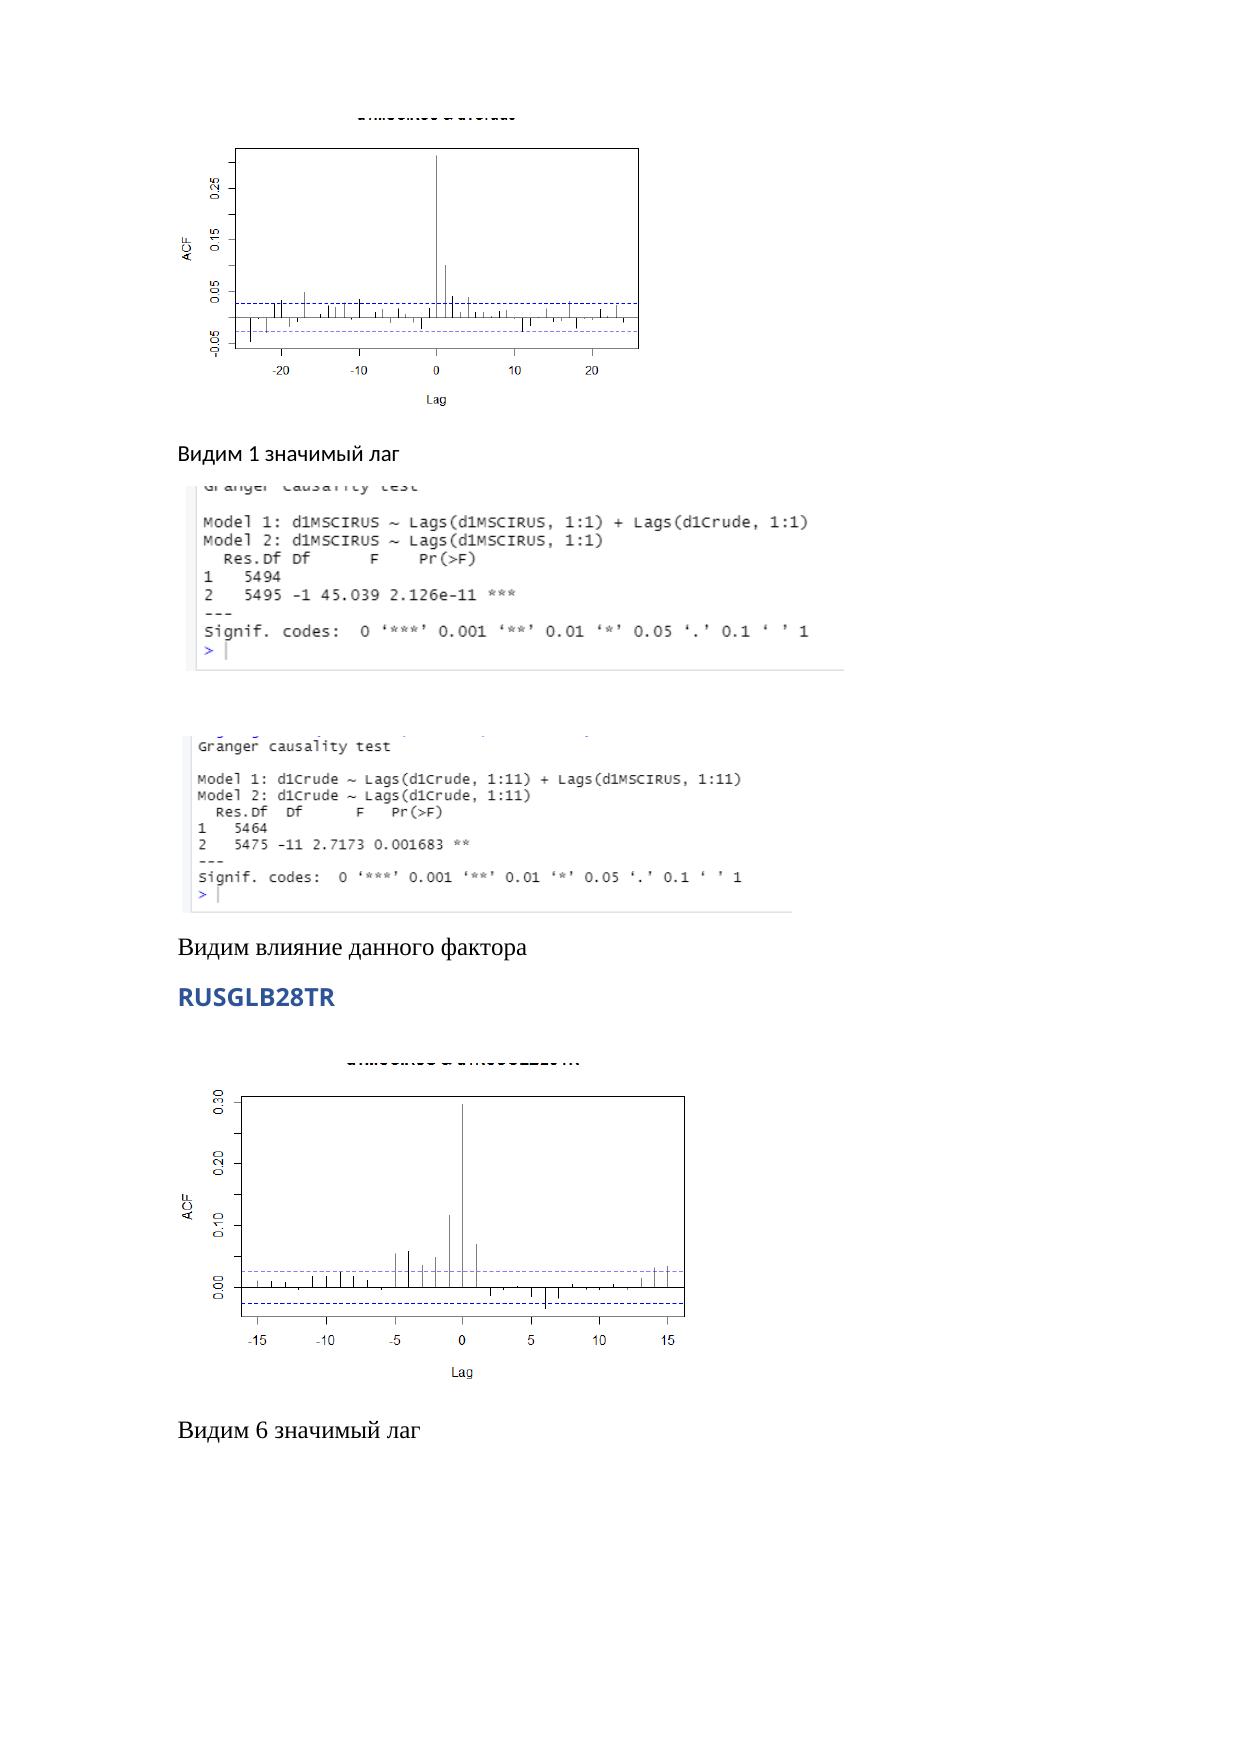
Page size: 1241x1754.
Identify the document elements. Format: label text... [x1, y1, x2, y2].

text Видим влияние данного фактора [177, 932, 1152, 961]
text Видим 1 значимый лаг [177, 439, 1152, 468]
picture [182, 736, 792, 913]
subtitle RUSGLB28TR [177, 979, 1152, 1014]
text Видим 6 значимый лаг [177, 1415, 1152, 1443]
picture [177, 1063, 717, 1396]
picture [186, 486, 845, 671]
picture [177, 118, 668, 421]
